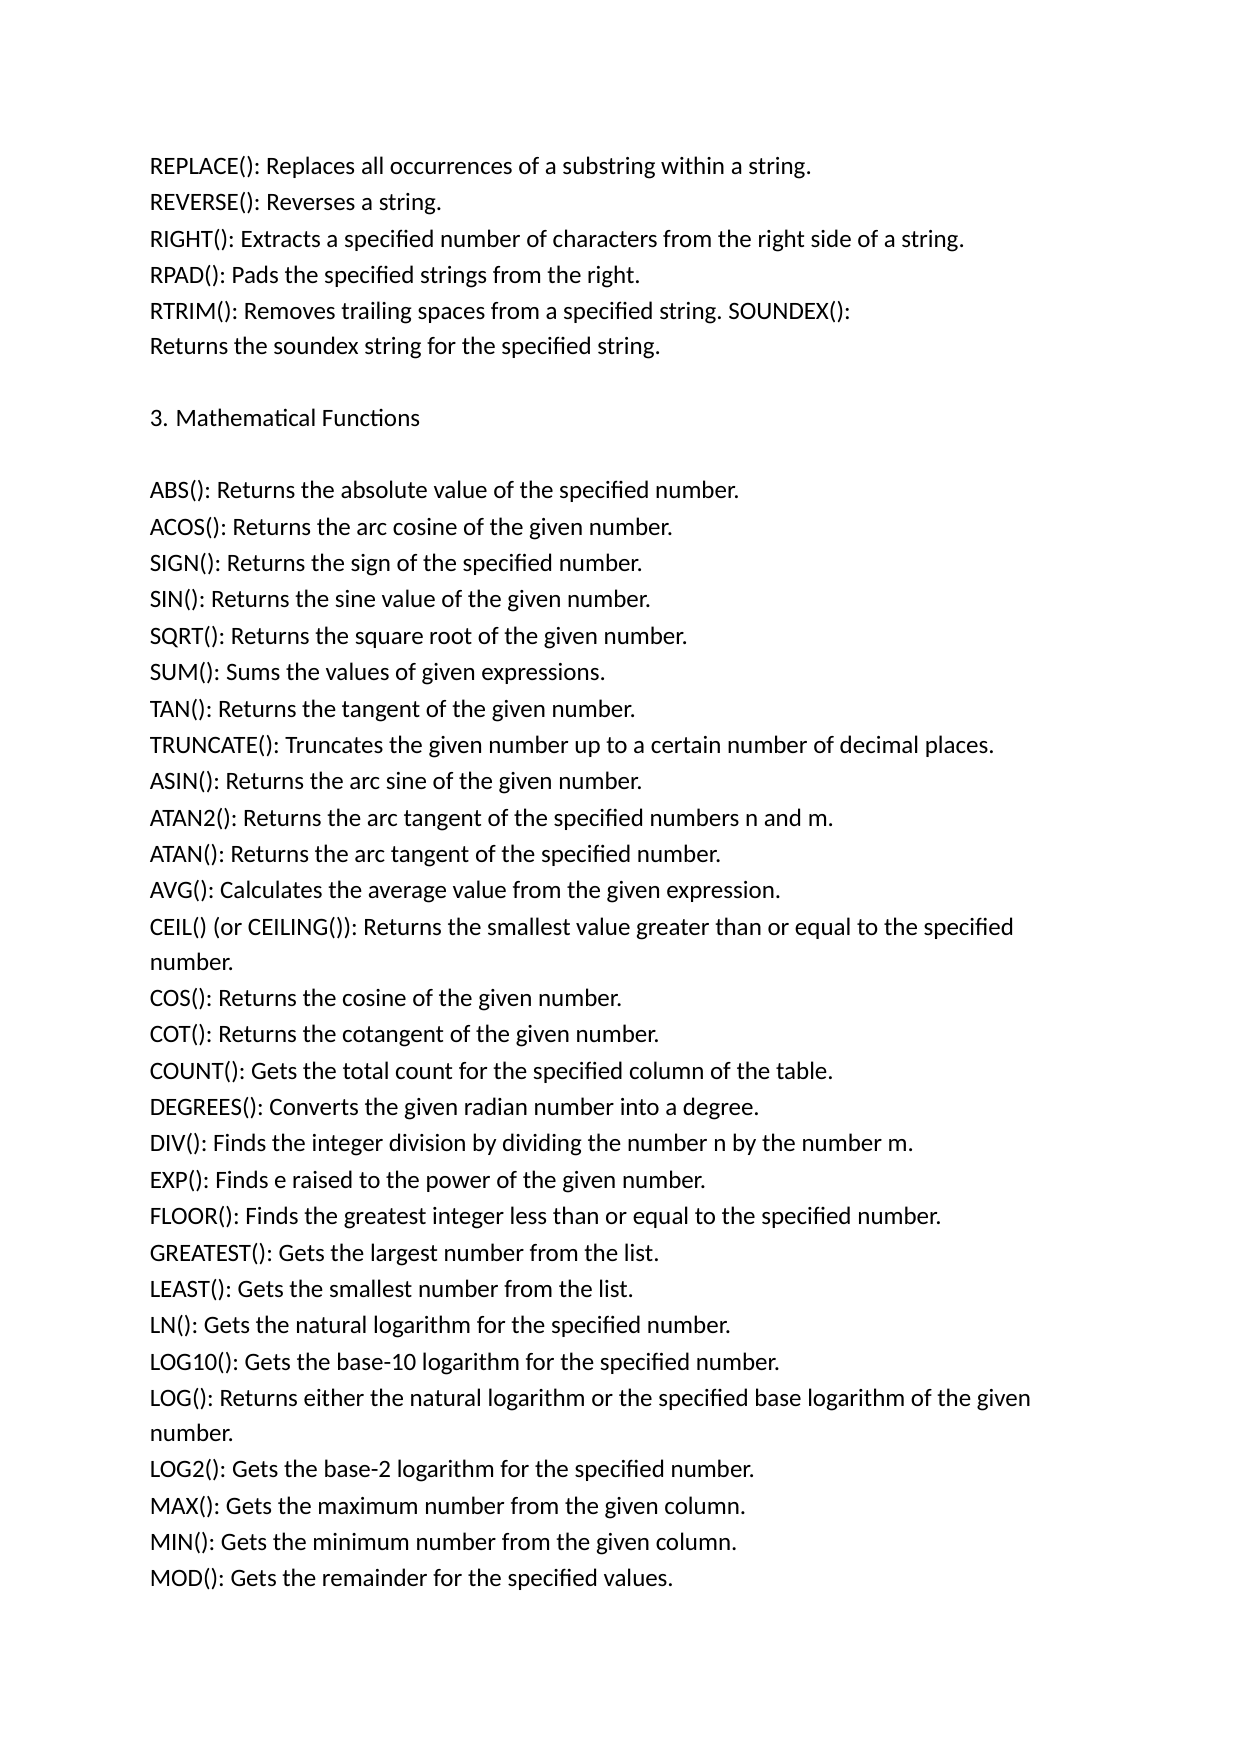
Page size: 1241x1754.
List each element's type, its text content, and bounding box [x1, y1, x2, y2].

text COS(): Returns the cosine of the given number. [149, 982, 1090, 1013]
text ASIN(): Returns the arc sine of the given number. [149, 765, 1090, 796]
text MIN(): Gets the minimum number from the given column. [149, 1526, 1090, 1557]
text 3. Mathematical Functions [149, 403, 1090, 433]
text RIGHT(): Extracts a specified number of characters from the right side of a string. [149, 223, 1090, 253]
text LOG10(): Gets the base-10 logarithm for the specified number. [149, 1346, 1090, 1376]
text LOG2(): Gets the base-2 logarithm for the specified number. [149, 1453, 1090, 1484]
text REVERSE(): Reverses a string. [149, 186, 1090, 217]
text ACOS(): Returns the arc cosine of the given number. [149, 511, 1090, 541]
text COT(): Returns the cotangent of the given number. [149, 1018, 1090, 1049]
text RPAD(): Pads the specified strings from the right. [149, 259, 1090, 289]
text CEIL() (or CEILING()): Returns the smallest value greater than or equal to the specified number. [149, 911, 1090, 976]
text COUNT(): Gets the total count for the specified column of the table. [149, 1055, 1090, 1085]
text SQRT(): Returns the square root of the given number. [149, 620, 1090, 651]
text TAN(): Returns the tangent of the given number. [149, 693, 1090, 723]
text LEAST(): Gets the smallest number from the list. [149, 1273, 1090, 1303]
text SIGN(): Returns the sign of the specified number. [149, 547, 1090, 578]
text ABS(): Returns the absolute value of the specified number. [149, 474, 1090, 505]
text DIV(): Finds the integer division by dividing the number n by the number m. [149, 1128, 1090, 1158]
text LOG(): Returns either the natural logarithm or the specified base logarithm of the given number. [149, 1382, 1090, 1448]
text MOD(): Gets the remainder for the specified values. [149, 1562, 1090, 1593]
text AVG(): Calculates the average value from the given expression. [149, 874, 1090, 905]
text MAX(): Gets the maximum number from the given column. [149, 1490, 1090, 1520]
text SUM(): Sums the values of given expressions. [149, 656, 1090, 687]
text ATAN2(): Returns the arc tangent of the specified numbers n and m. [149, 802, 1090, 832]
text TRUNCATE(): Truncates the given number up to a certain number of decimal places. [149, 729, 1090, 759]
text ATAN(): Returns the arc tangent of the specified number. [149, 838, 1090, 869]
text EXP(): Finds e raised to the power of the given number. [149, 1164, 1090, 1194]
text GREATEST(): Gets the largest number from the list. [149, 1237, 1090, 1267]
text SIN(): Returns the sine value of the given number. [149, 584, 1090, 614]
text LN(): Gets the natural logarithm for the specified number. [149, 1309, 1090, 1340]
text REPLACE(): Replaces all occurrences of a substring within a string. [149, 150, 1090, 181]
text DEGREES(): Converts the given radian number into a degree. [149, 1091, 1090, 1122]
text RTRIM(): Removes trailing spaces from a specified string. SOUNDEX(): Returns the soundex string for the specified string. [149, 295, 928, 361]
text FLOOR(): Finds the greatest integer less than or equal to the specified number. [149, 1200, 1090, 1231]
